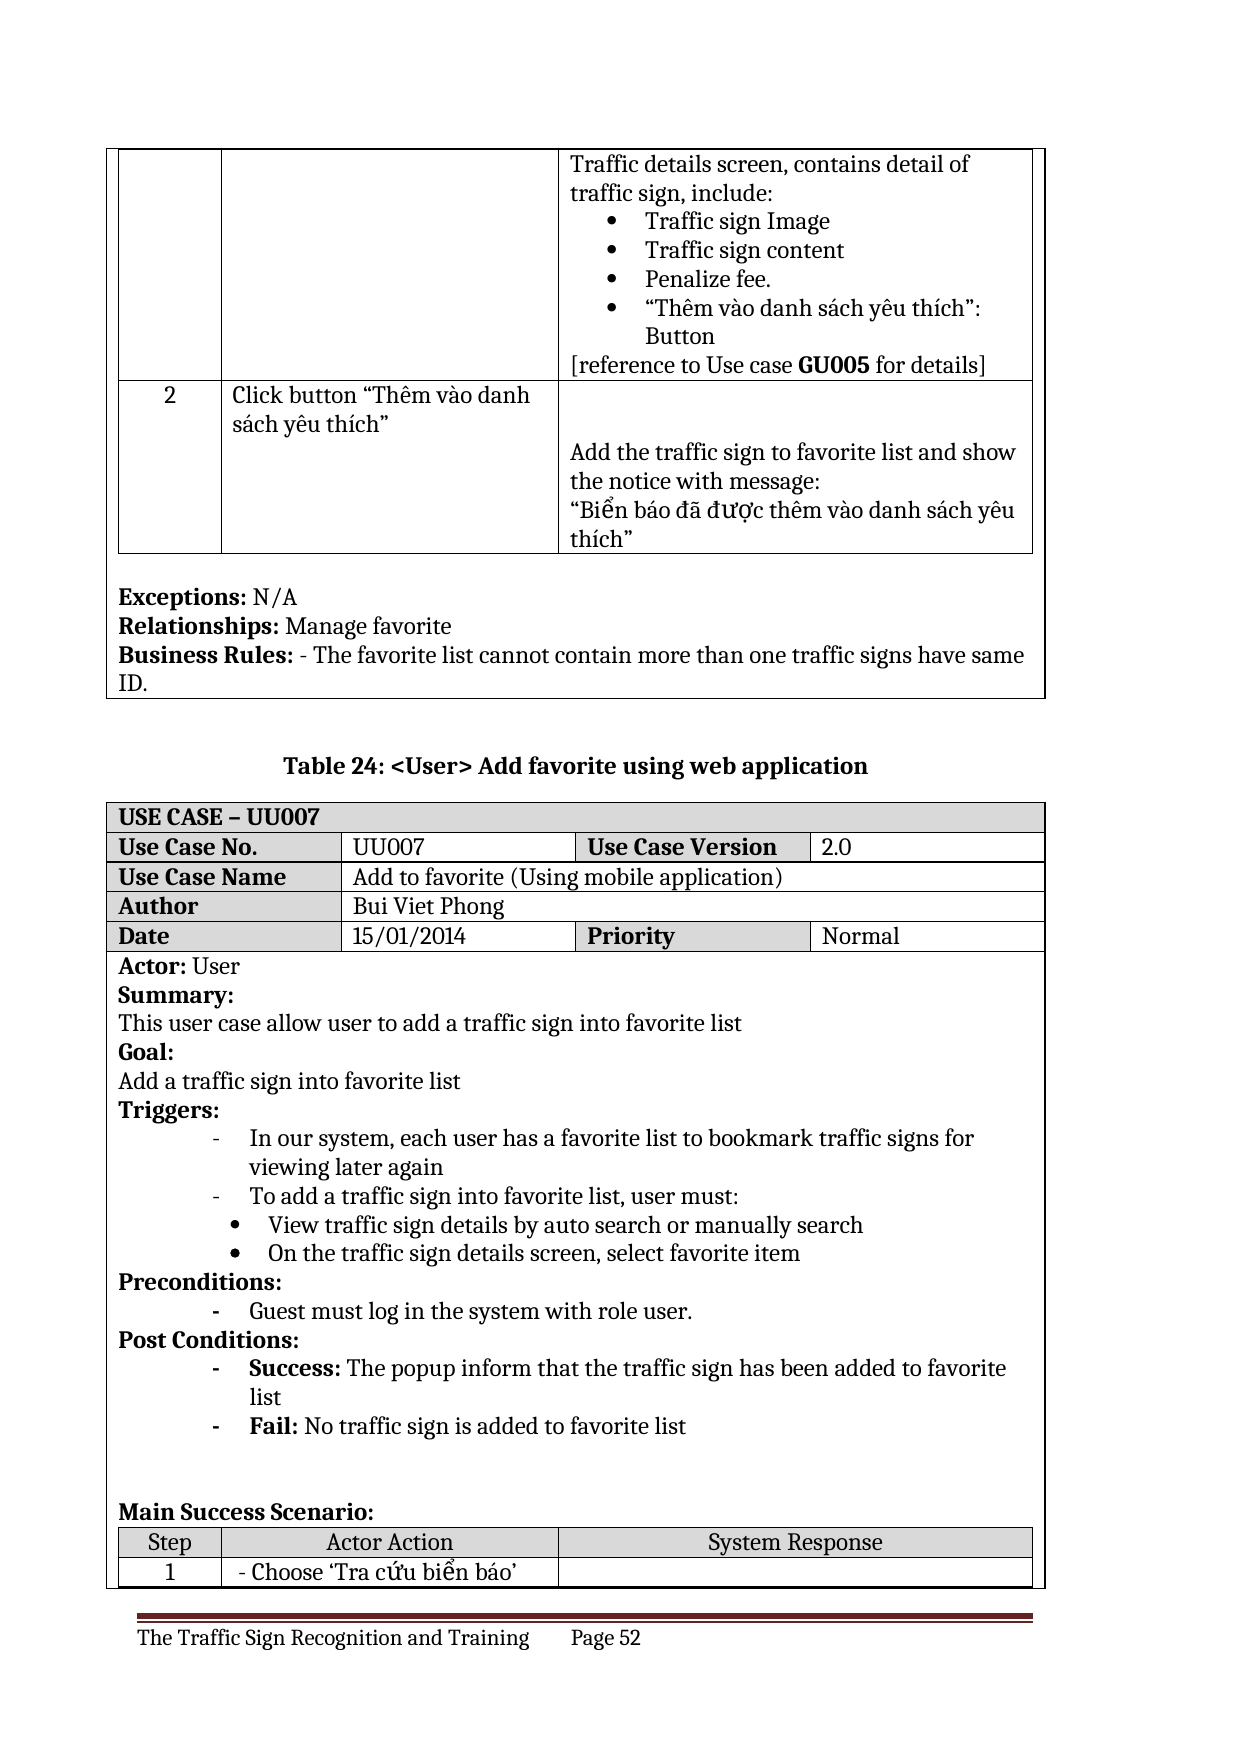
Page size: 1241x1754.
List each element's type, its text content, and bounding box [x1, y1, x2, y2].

table_cell Add to favorite (Using mobile application) [342, 863, 1044, 891]
table_cell 15/01/2014 [342, 922, 575, 951]
table_cell Date [107, 922, 341, 951]
table_cell Use Case No. [107, 833, 341, 861]
table_cell Priority [576, 922, 810, 951]
table_cell UU007 [342, 833, 575, 861]
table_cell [107, 952, 1044, 1587]
table_cell Bui Viet Phong [342, 892, 1044, 921]
text Table 24: <User> Add favorite using web application [118, 752, 1033, 781]
table_cell Use Case Version [576, 833, 810, 861]
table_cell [107, 149, 1044, 698]
table_cell Author [107, 892, 341, 921]
table_cell Use Case Name [107, 863, 341, 891]
table_header USE CASE – UU007 [107, 803, 1044, 832]
table_cell Normal [811, 922, 1044, 951]
table_cell 2.0 [811, 833, 1044, 861]
